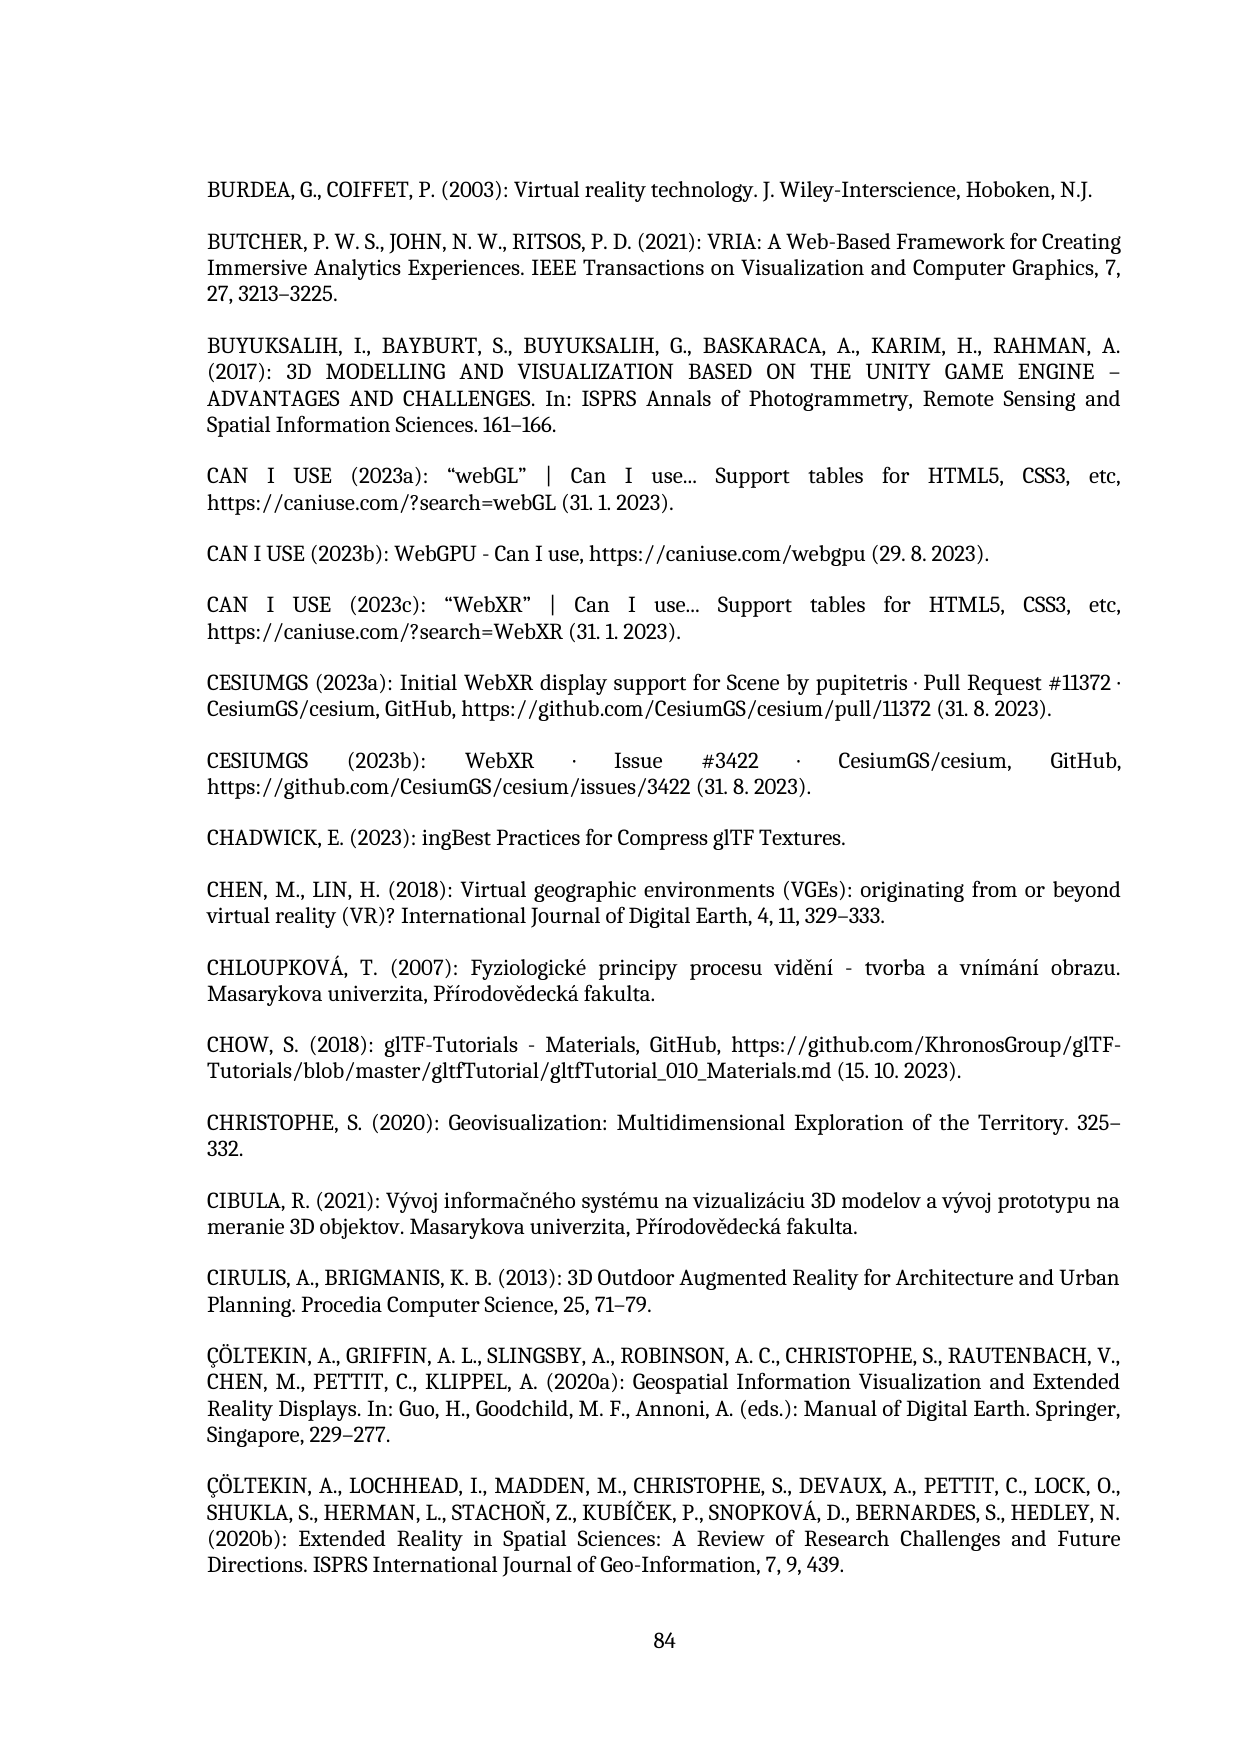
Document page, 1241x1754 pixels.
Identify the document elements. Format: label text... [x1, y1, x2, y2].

text CAN I USE (2023a): “webGL” | Can I use... Support tables for HTML5, CSS3, etc, https://caniuse.com/?search=webGL (31. 1. 2023). [207, 463, 1122, 516]
text CIRULIS, A., BRIGMANIS, K. B. (2013): 3D Outdoor Augmented Reality for Architecture and Urban Planning. Procedia Computer Science, 25, 71–79. [207, 1265, 1122, 1318]
text CHRISTOPHE, S. (2020): Geovisualization: Multidimensional Exploration of the Territory. 325–332. [207, 1110, 1122, 1162]
text BUYUKSALIH, I., BAYBURT, S., BUYUKSALIH, G., BASKARACA, A., KARIM, H., RAHMAN, A. (2017): 3D MODELLING AND VISUALIZATION BASED ON THE UNITY GAME ENGINE – ADVANTAGES AND CHALLENGES. In: ISPRS Annals of Photogrammetry, Remote Sensing and Spatial Information Sciences. 161–166. [207, 333, 1122, 438]
text CHADWICK, E. (2023): ingBest Practices for Compress glTF Textures. [207, 825, 1122, 852]
text CESIUMGS (2023b): WebXR · Issue #3422 · CesiumGS/cesium, GitHub, https://github.com/CesiumGS/cesium/issues/3422 (31. 8. 2023). [207, 747, 1122, 800]
text CHLOUPKOVÁ, T. (2007): Fyziologické principy procesu vidění - tvorba a vnímání obrazu. Masarykova univerzita, Přírodovědecká fakulta. [207, 954, 1122, 1007]
text ÇÖLTEKIN, A., GRIFFIN, A. L., SLINGSBY, A., ROBINSON, A. C., CHRISTOPHE, S., RAUTENBACH, V., CHEN, M., PETTIT, C., KLIPPEL, A. (2020a): Geospatial Information Visualization and Extended Reality Displays. In: Guo, H., Goodchild, M. F., Annoni, A. (eds.): Manual of Digital Earth. Springer, Singapore, 229–277. [207, 1343, 1122, 1448]
text BURDEA, G., COIFFET, P. (2003): Virtual reality technology. J. Wiley-Interscience, Hoboken, N.J. [207, 177, 1122, 203]
text CESIUMGS (2023a): Initial WebXR display support for Scene by pupitetris · Pull Request #11372 · CesiumGS/cesium, GitHub, https://github.com/CesiumGS/cesium/pull/11372 (31. 8. 2023). [207, 670, 1122, 722]
text BUTCHER, P. W. S., JOHN, N. W., RITSOS, P. D. (2021): VRIA: A Web-Based Framework for Creating Immersive Analytics Experiences. IEEE Transactions on Visualization and Computer Graphics, 7, 27, 3213–3225. [207, 228, 1122, 308]
text ÇÖLTEKIN, A., LOCHHEAD, I., MADDEN, M., CHRISTOPHE, S., DEVAUX, A., PETTIT, C., LOCK, O., SHUKLA, S., HERMAN, L., STACHOŇ, Z., KUBÍČEK, P., SNOPKOVÁ, D., BERNARDES, S., HEDLEY, N. (2020b): Extended Reality in Spatial Sciences: A Review of Research Challenges and Future Directions. ISPRS International Journal of Geo-Information, 7, 9, 439. [207, 1473, 1122, 1579]
text CHEN, M., LIN, H. (2018): Virtual geographic environments (VGEs): originating from or beyond virtual reality (VR)? International Journal of Digital Earth, 4, 11, 329–333. [207, 877, 1122, 929]
text CIBULA, R. (2021): Vývoj informačného systému na vizualizáciu 3D modelov a vývoj prototypu na meranie 3D objektov. Masarykova univerzita, Přírodovědecká fakulta. [207, 1187, 1122, 1240]
text CAN I USE (2023b): WebGPU - Can I use, https://caniuse.com/webgpu (29. 8. 2023). [207, 541, 1122, 567]
text CHOW, S. (2018): glTF-Tutorials - Materials, GitHub, https://github.com/KhronosGroup/glTF-Tutorials/blob/master/gltfTutorial/gltfTutorial_010_Materials.md (15. 10. 2023). [207, 1032, 1122, 1085]
text CAN I USE (2023c): “WebXR” | Can I use... Support tables for HTML5, CSS3, etc, https://caniuse.com/?search=WebXR (31. 1. 2023). [207, 592, 1122, 645]
